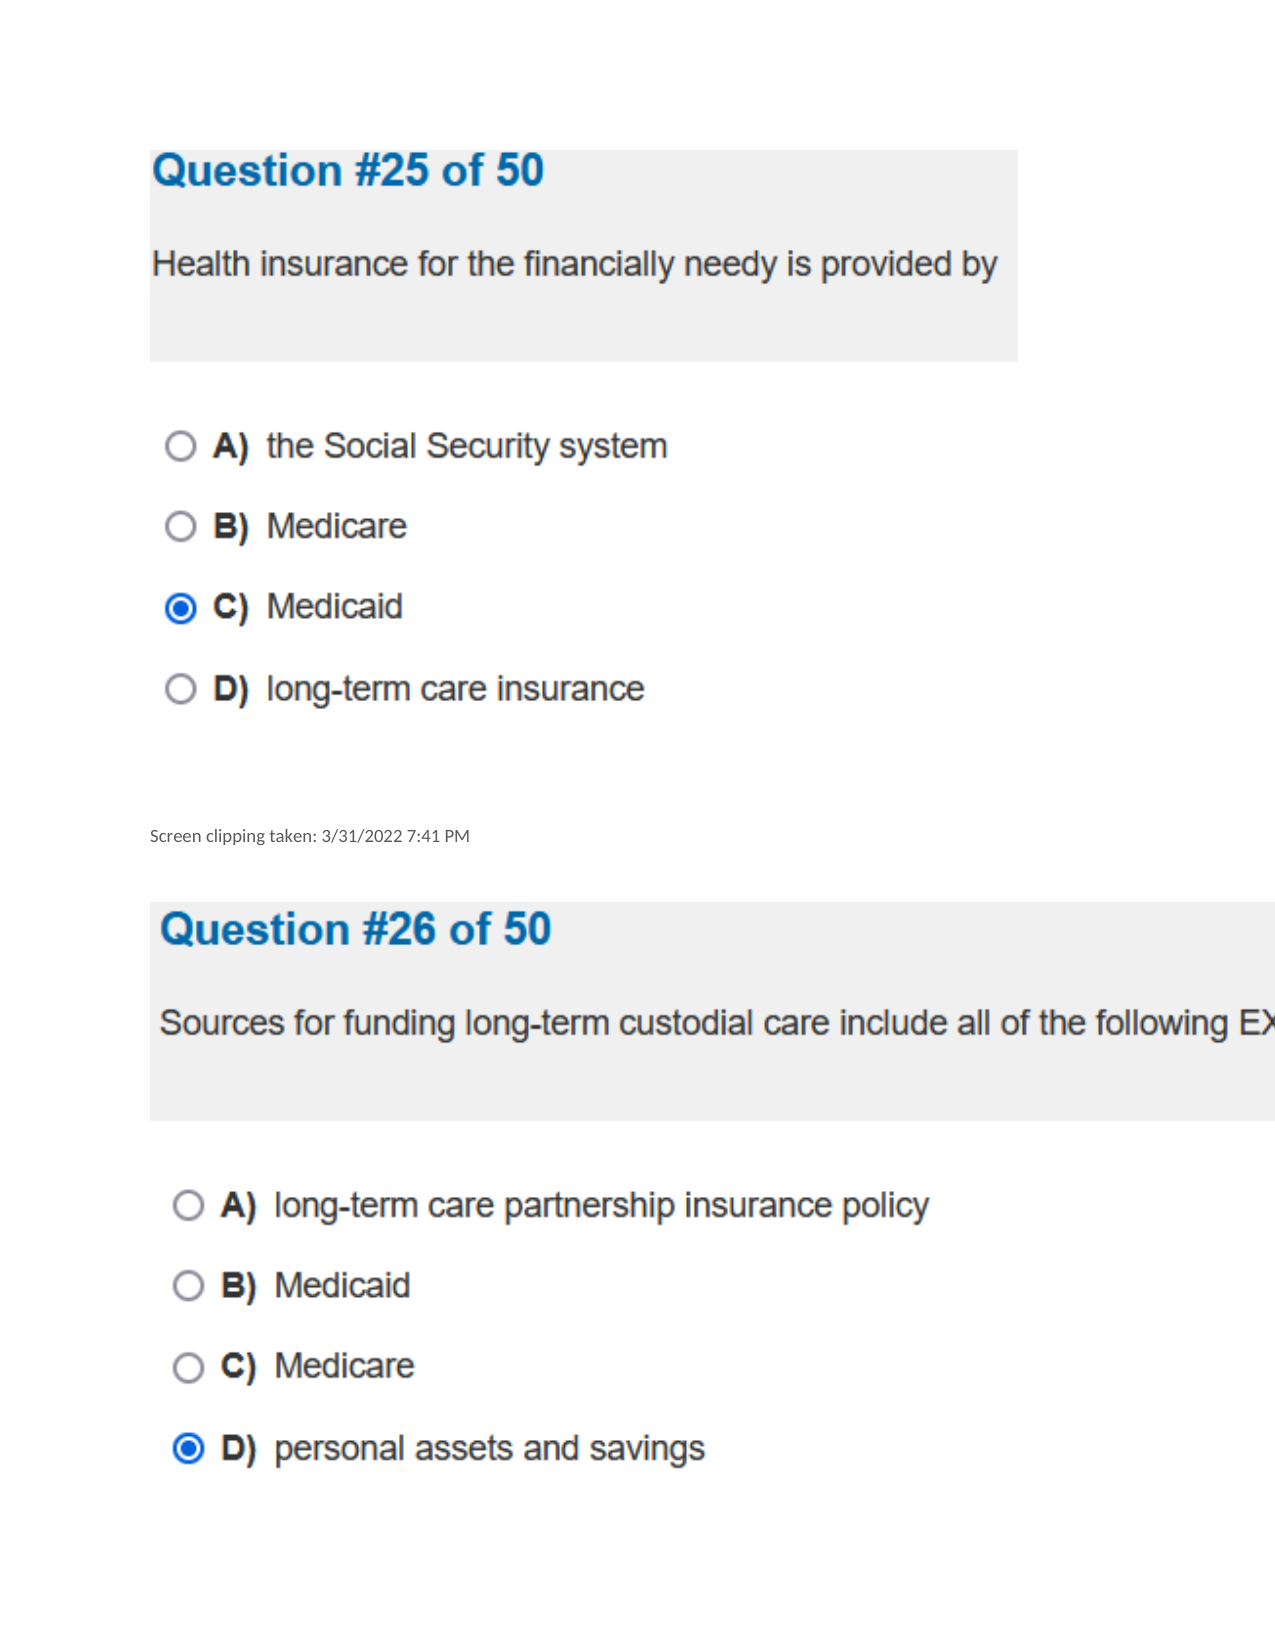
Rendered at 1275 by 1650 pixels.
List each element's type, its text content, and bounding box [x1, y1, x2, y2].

picture [150, 150, 1018, 750]
text Screen clipping taken: 3/31/2022 7:41 PM [150, 824, 1125, 847]
picture [150, 902, 1275, 1488]
